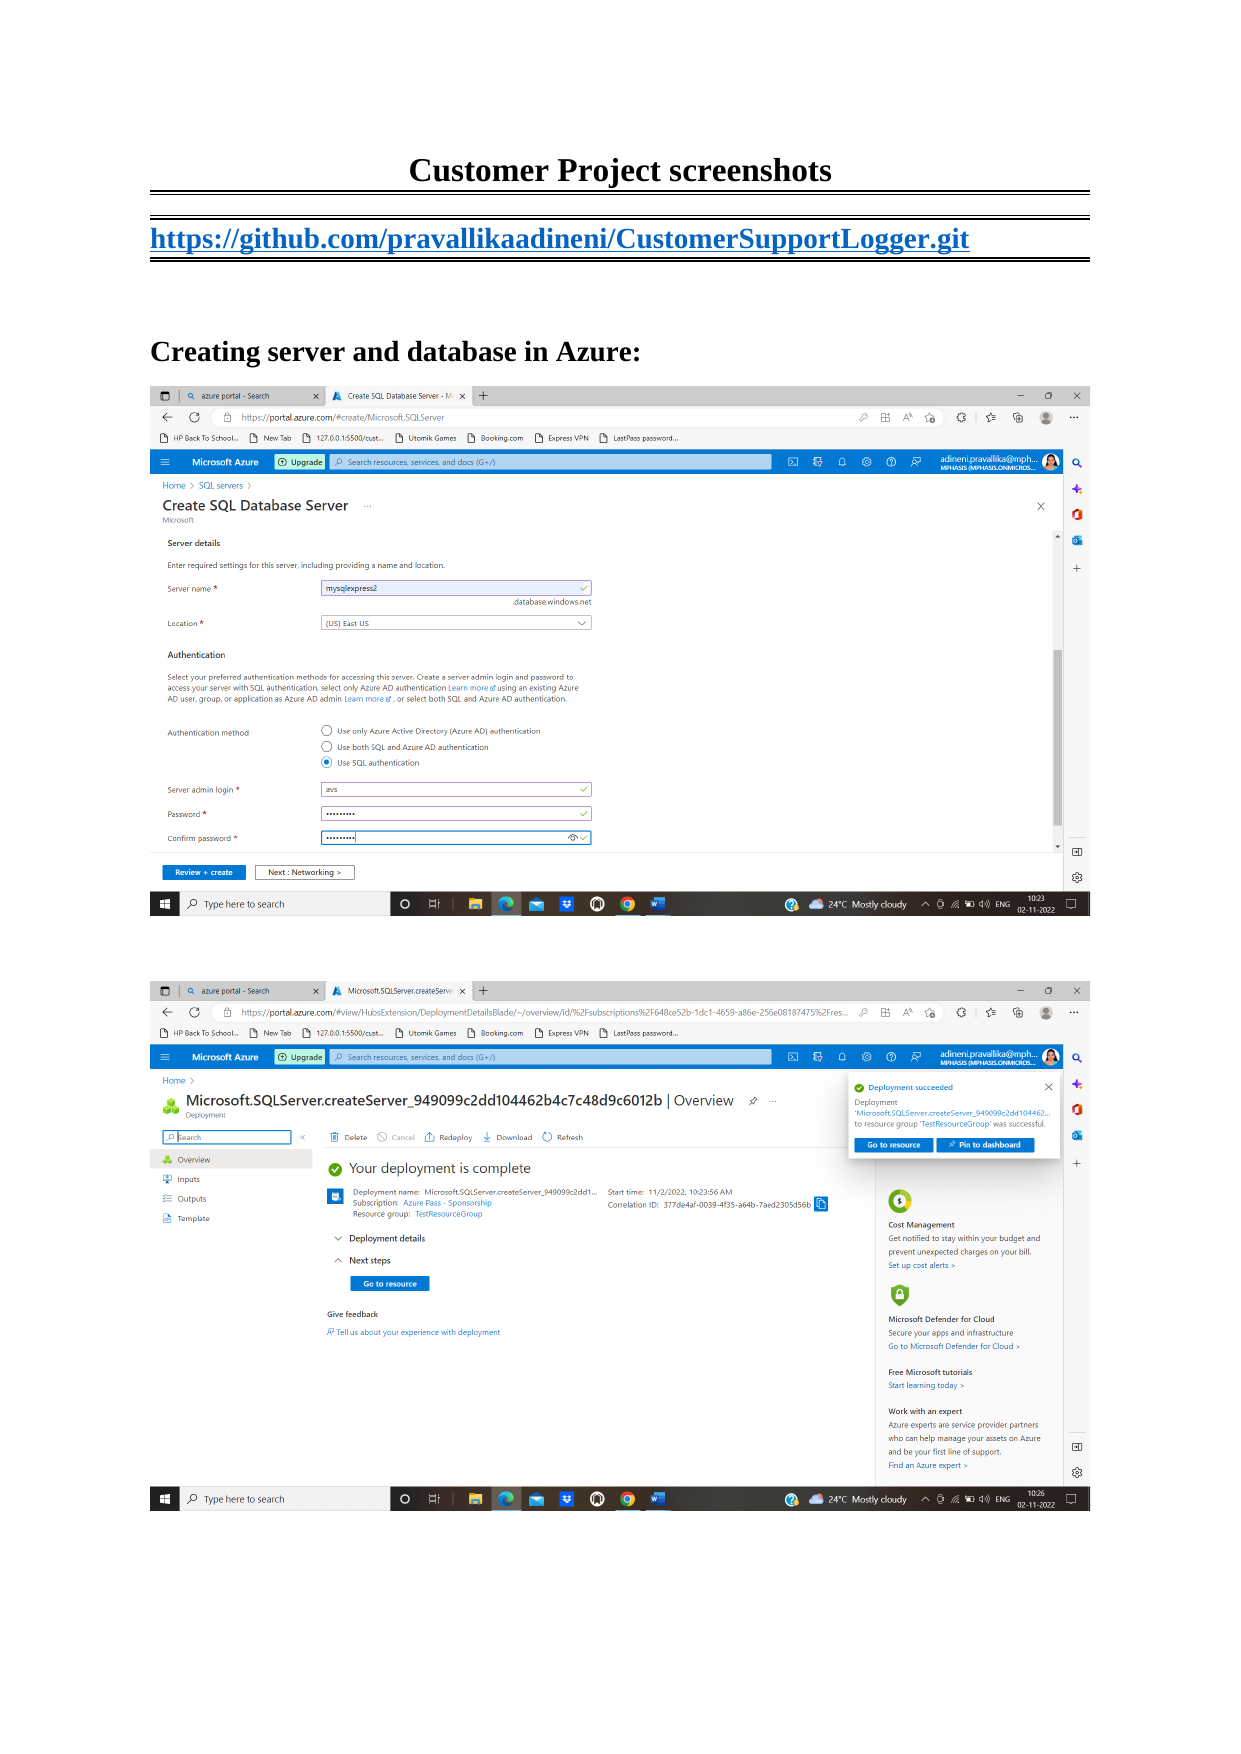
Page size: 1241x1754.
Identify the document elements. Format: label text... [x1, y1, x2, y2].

text Customer Project screenshots [150, 150, 1090, 190]
picture [150, 386, 1091, 916]
text Creating server and database in Azure: [150, 334, 1090, 367]
text https://github.com/pravallikaadineni/CustomerSupportLogger.git [150, 220, 1090, 257]
picture [150, 981, 1091, 1511]
